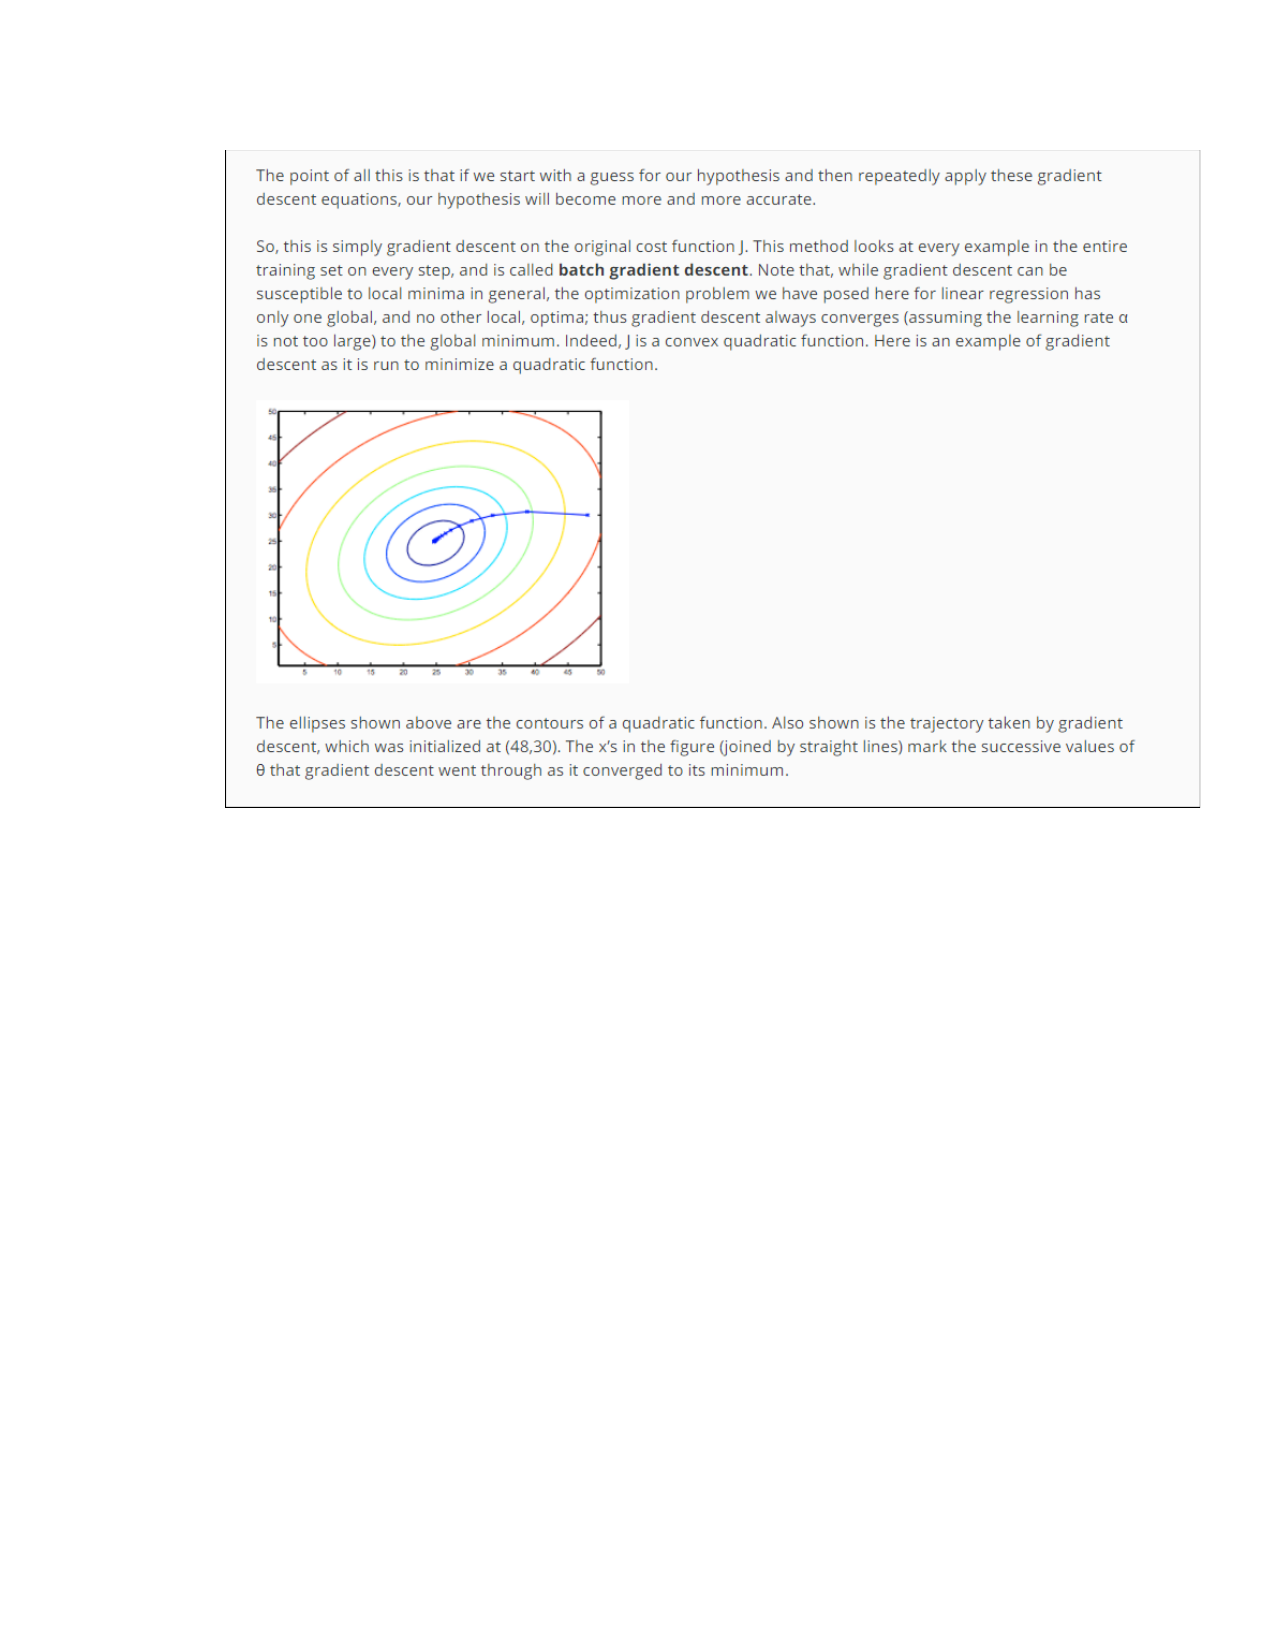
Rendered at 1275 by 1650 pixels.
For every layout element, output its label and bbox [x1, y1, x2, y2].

picture [225, 150, 1200, 808]
